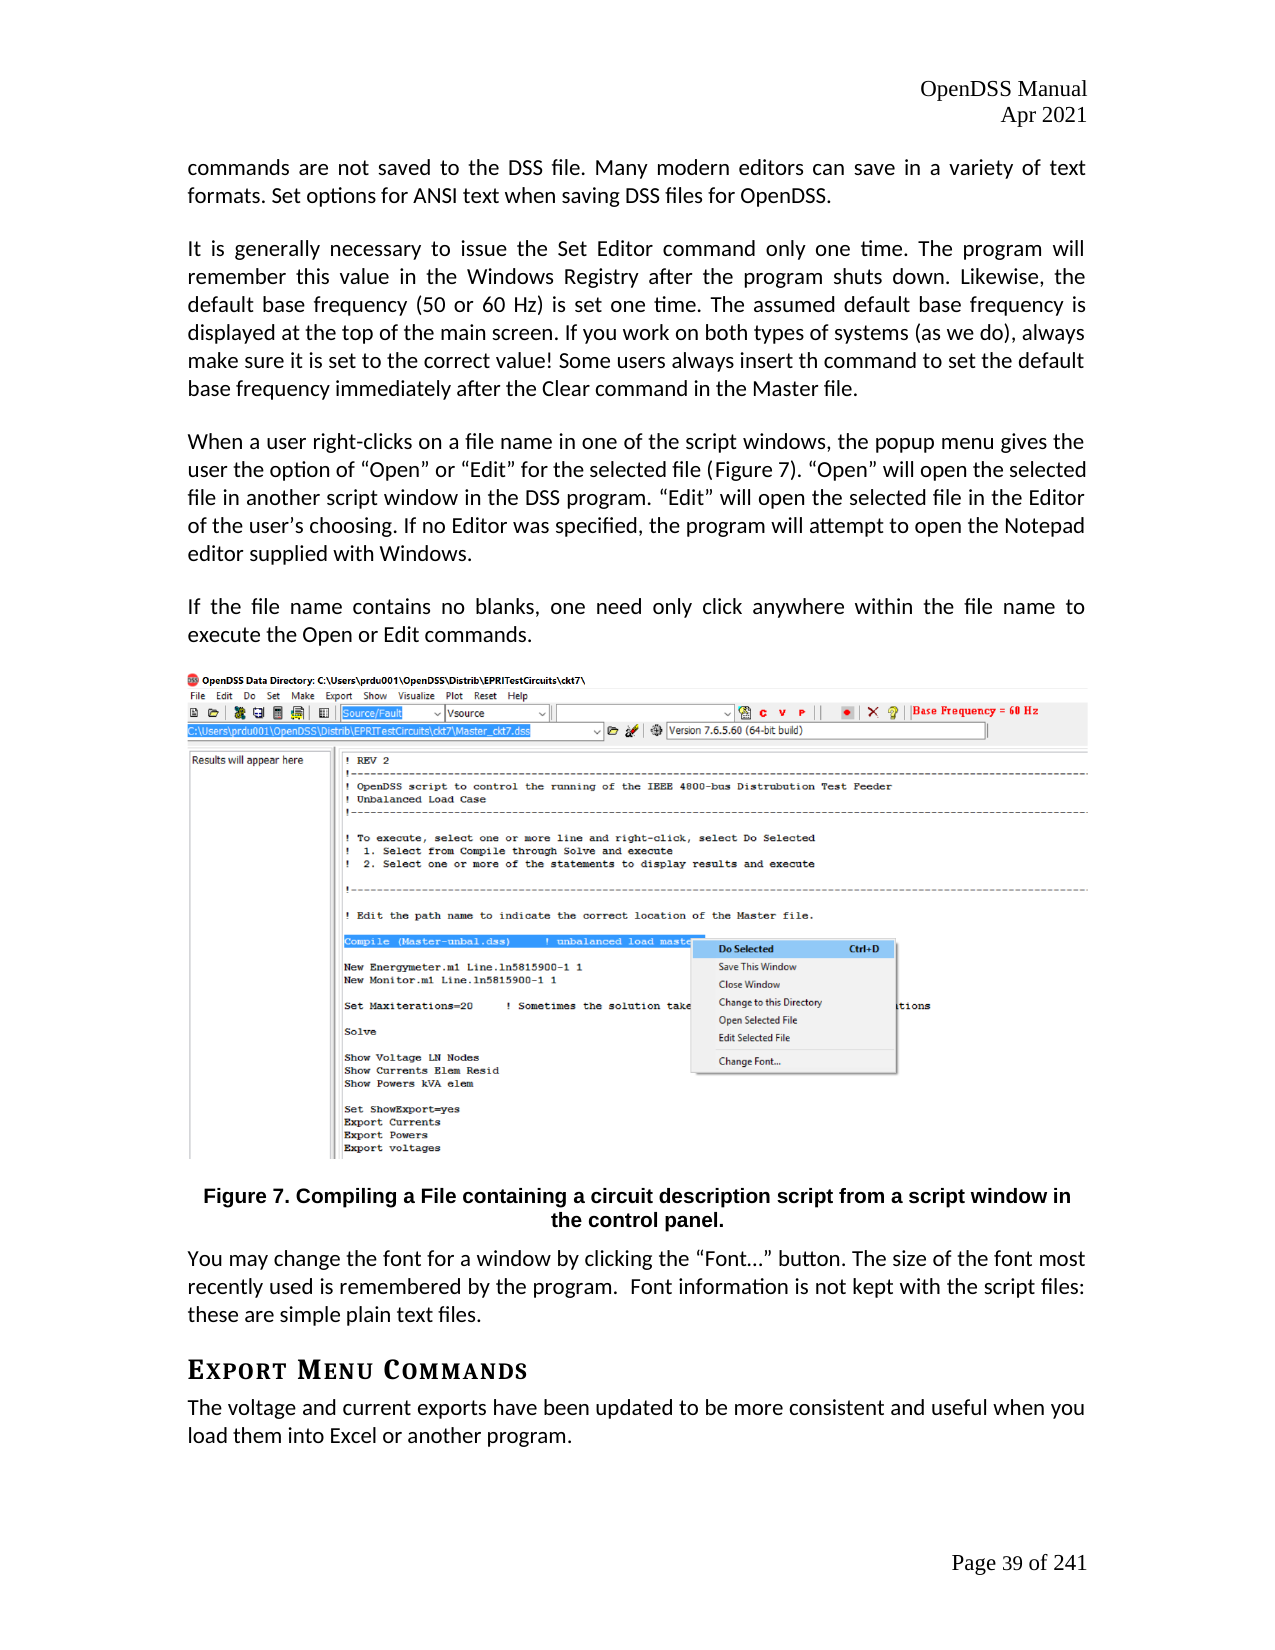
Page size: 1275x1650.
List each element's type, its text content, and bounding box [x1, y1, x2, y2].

subtitle Export Menu Commands [187, 1353, 1087, 1386]
text If the file name contains no blanks, one need only click anywhere within the file name to execute the Open or Edit commands. [187, 592, 1087, 648]
text It is generally necessary to issue the Set Editor command only one time. The program will remember this value in the Windows Registry after the program shuts down. Likewise, the default base frequency (50 or 60 Hz) is set one time. The assumed default base frequency is displayed at the top of the main screen. If you work on both types of systems (as we do), always make sure it is set to the correct value! Some users always insert th command to set the default base frequency immediately after the Clear command in the Master file. [187, 234, 1087, 402]
text When a user right-clicks on a file name in one of the script windows, the popup menu gives the user the option of “Open” or “Edit” for the selected file (Figure 7). “Open” will open the selected file in another script window in the DSS program. “Edit” will open the selected file in the Editor of the user’s choosing. If no Editor was specified, the program will attempt to open the Notepad editor supplied with Windows. [187, 427, 1087, 567]
text You may change the font for a window by clicking the “Font…” button. The size of the font most recently used is remembered by the program. Font information is not kept with the script files: these are simple plain text files. [187, 1244, 1087, 1328]
text The voltage and current exports have been updated to be more consistent and useful when you load them into Excel or another program. [187, 1393, 1087, 1449]
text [187, 153, 1087, 209]
picture [187, 673, 1088, 1159]
text Figure 7. Compiling a File containing a circuit description script from a script window in the control panel. [187, 1183, 1087, 1231]
